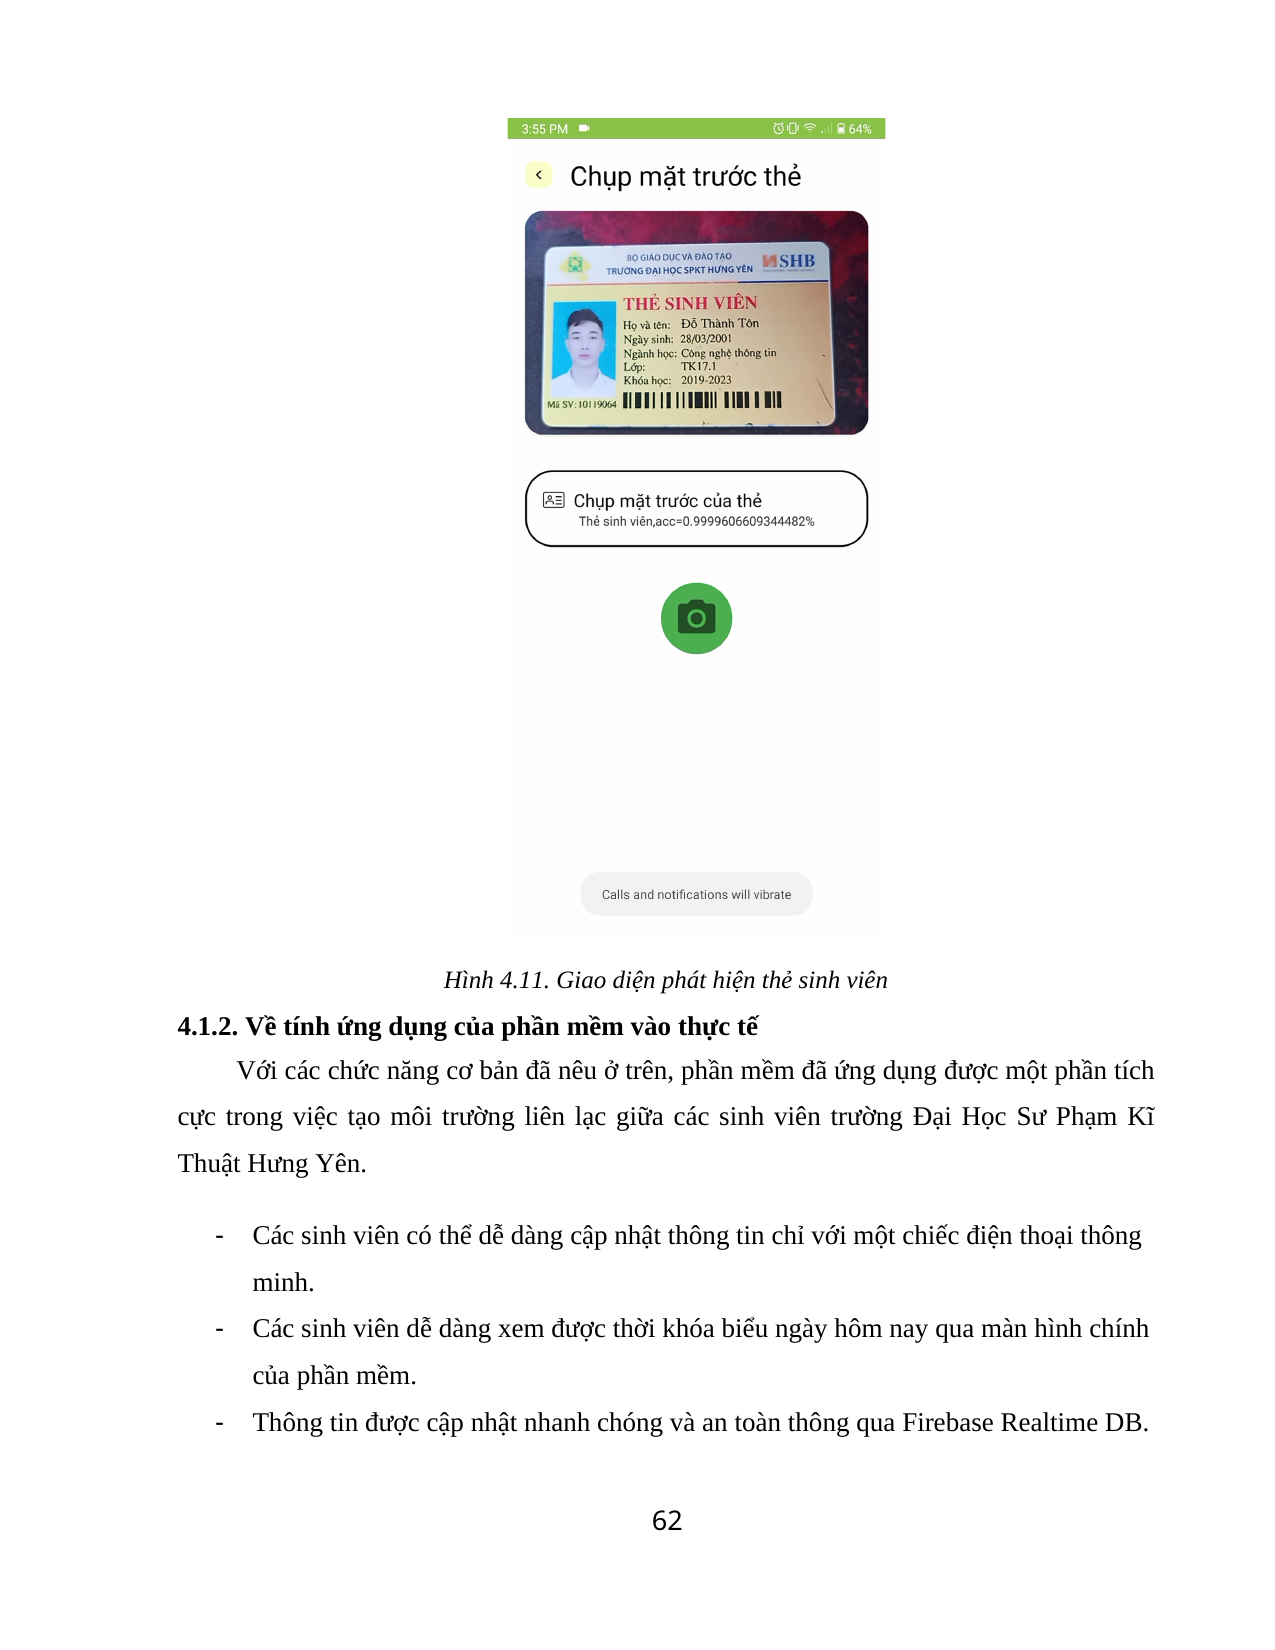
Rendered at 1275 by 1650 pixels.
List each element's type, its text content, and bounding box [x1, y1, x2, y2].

subtitle 4.1.2. Về tính ứng dụng của phần mềm vào thực tế [177, 1010, 1157, 1041]
list Các sinh viên dễ dàng xem được thời khóa biểu ngày hôm nay qua màn hình chính của phần mềm. [215, 1312, 1157, 1390]
list Thông tin được cập nhật nhanh chóng và an toàn thông qua Firebase Realtime DB. [215, 1406, 1157, 1437]
text Hình 4.11. Giao diện phát hiện thẻ sinh viên [177, 965, 1157, 993]
picture [507, 118, 886, 937]
list Các sinh viên có thể dễ dàng cập nhật thông tin chỉ với một chiếc điện thoại thông minh. [215, 1219, 1157, 1297]
text Với các chức năng cơ bản đã nêu ở trên, phần mềm đã ứng dụng được một phần tích cực trong việc tạo môi trường liên lạc giữa các sinh viên trường Đại Học Sư Phạm Kĩ Thuật Hưng Yên. [177, 1054, 1157, 1178]
